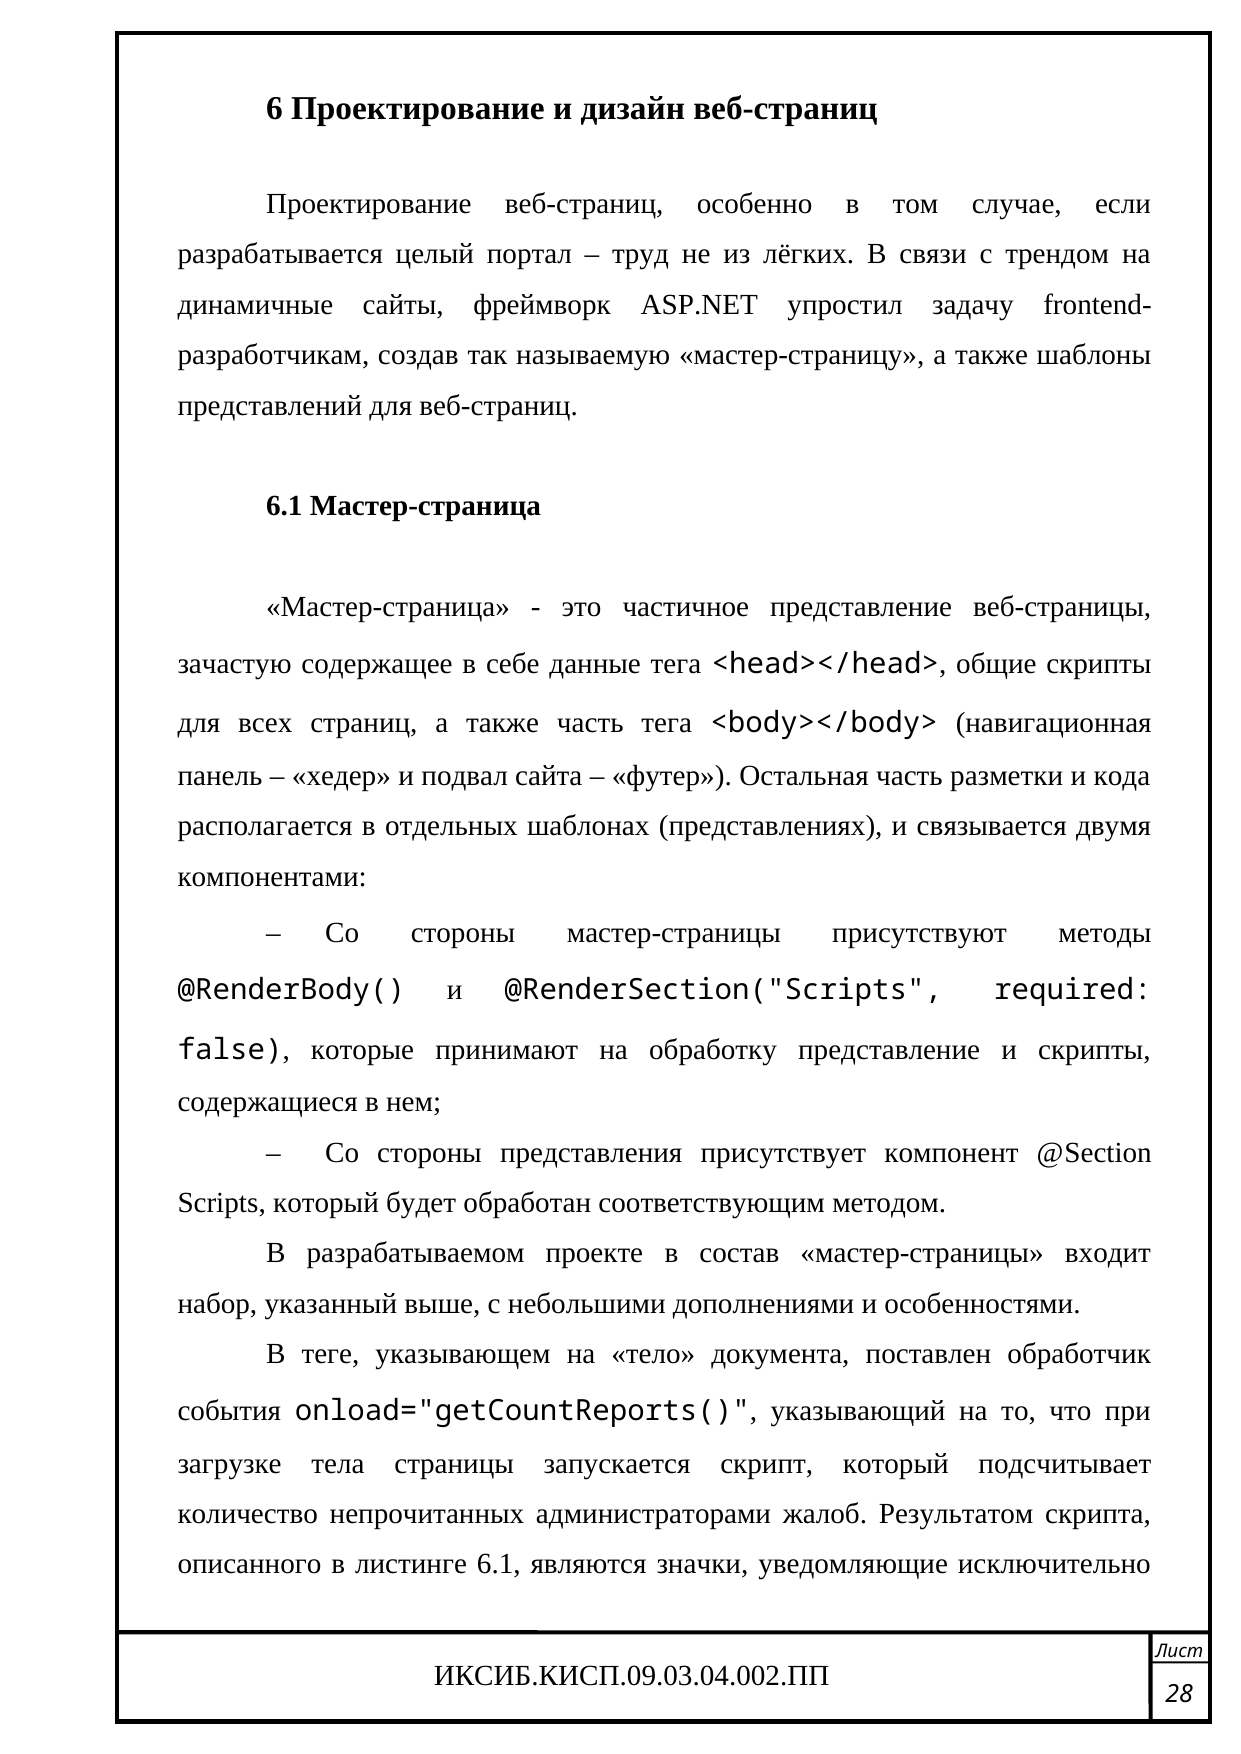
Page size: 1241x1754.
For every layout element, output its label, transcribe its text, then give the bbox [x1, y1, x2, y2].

text Проектирование веб-страниц, особенно в том случае, если разрабатывается целый портал – труд не из лёгких. В связи с трендом на динамичные сайты, фреймворк ASP.NET упростил задачу frontend-разработчикам, создав так называемую «мастер-страницу», а также шаблоны представлений для веб-страниц. [177, 186, 1152, 421]
text 6.1 Мастер-страница [177, 488, 1152, 522]
list Со стороны мастер-страницы присутствуют методы @RenderBody() и @RenderSection("Scripts", required: false), которые принимают на обработку представление и скрипты, содержащиеся в нем; [177, 915, 1152, 1118]
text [177, 1336, 1152, 1580]
list Со стороны представления присутствует компонент @Section Scripts, который будет обработан соответствующим методом. [177, 1135, 1152, 1219]
list В разрабатываемом проекте в состав «мастер-страницы» входит набор, указанный выше, с небольшими дополнениями и особенностями. [177, 1236, 1152, 1319]
text «Мастер-страница» - это частичное представление веб-страницы, зачастую содержащее в себе данные тега <head></head>, общие скрипты для всех страниц, а также часть тега <body></body> (навигационная панель – «хедер» и подвал сайта – «футер»). Остальная часть разметки и кода располагается в отдельных шаблонах (представлениях), и связывается двумя компонентами: [177, 589, 1152, 892]
subtitle 6 Проектирование и дизайн веб-страниц [177, 89, 1152, 127]
